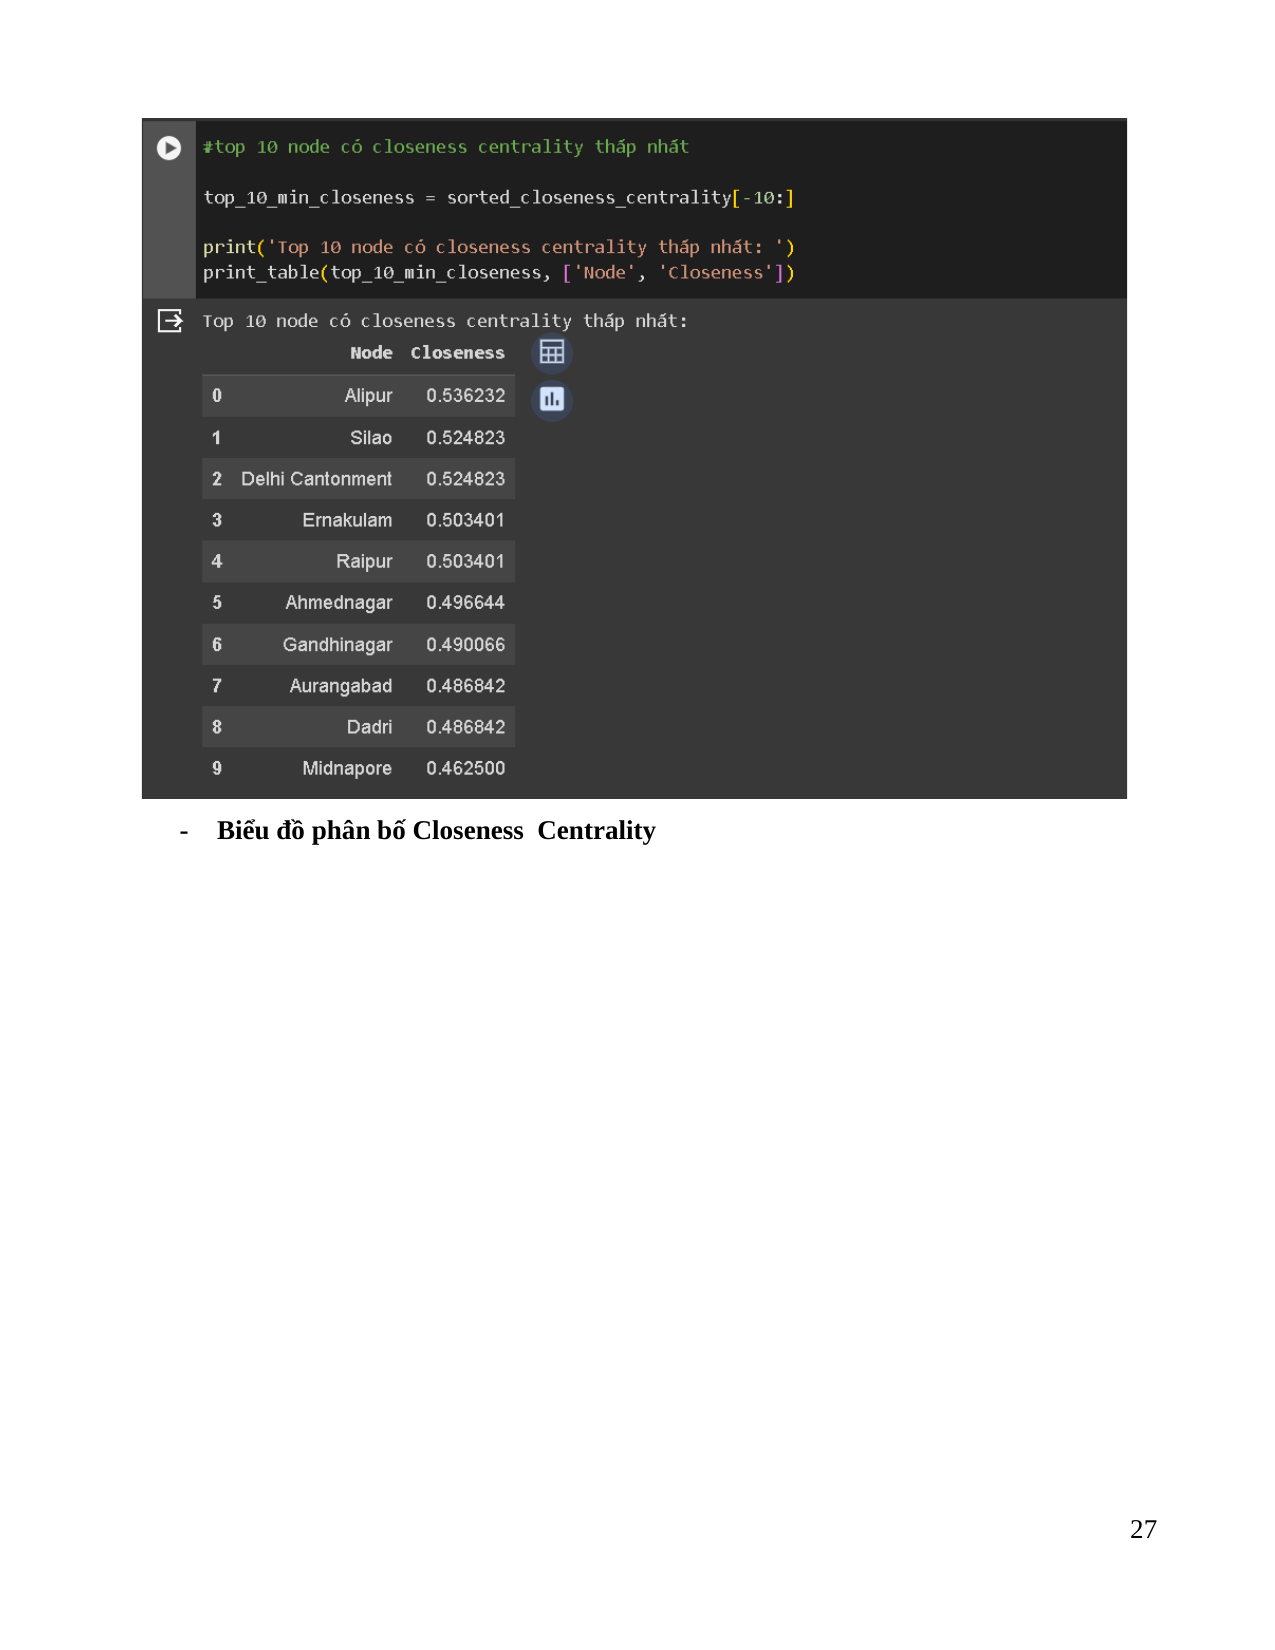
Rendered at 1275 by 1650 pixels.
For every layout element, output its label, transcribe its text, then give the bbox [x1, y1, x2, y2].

picture [141, 118, 1128, 799]
list Biểu đồ phân bố Closeness Centrality [179, 814, 1157, 845]
